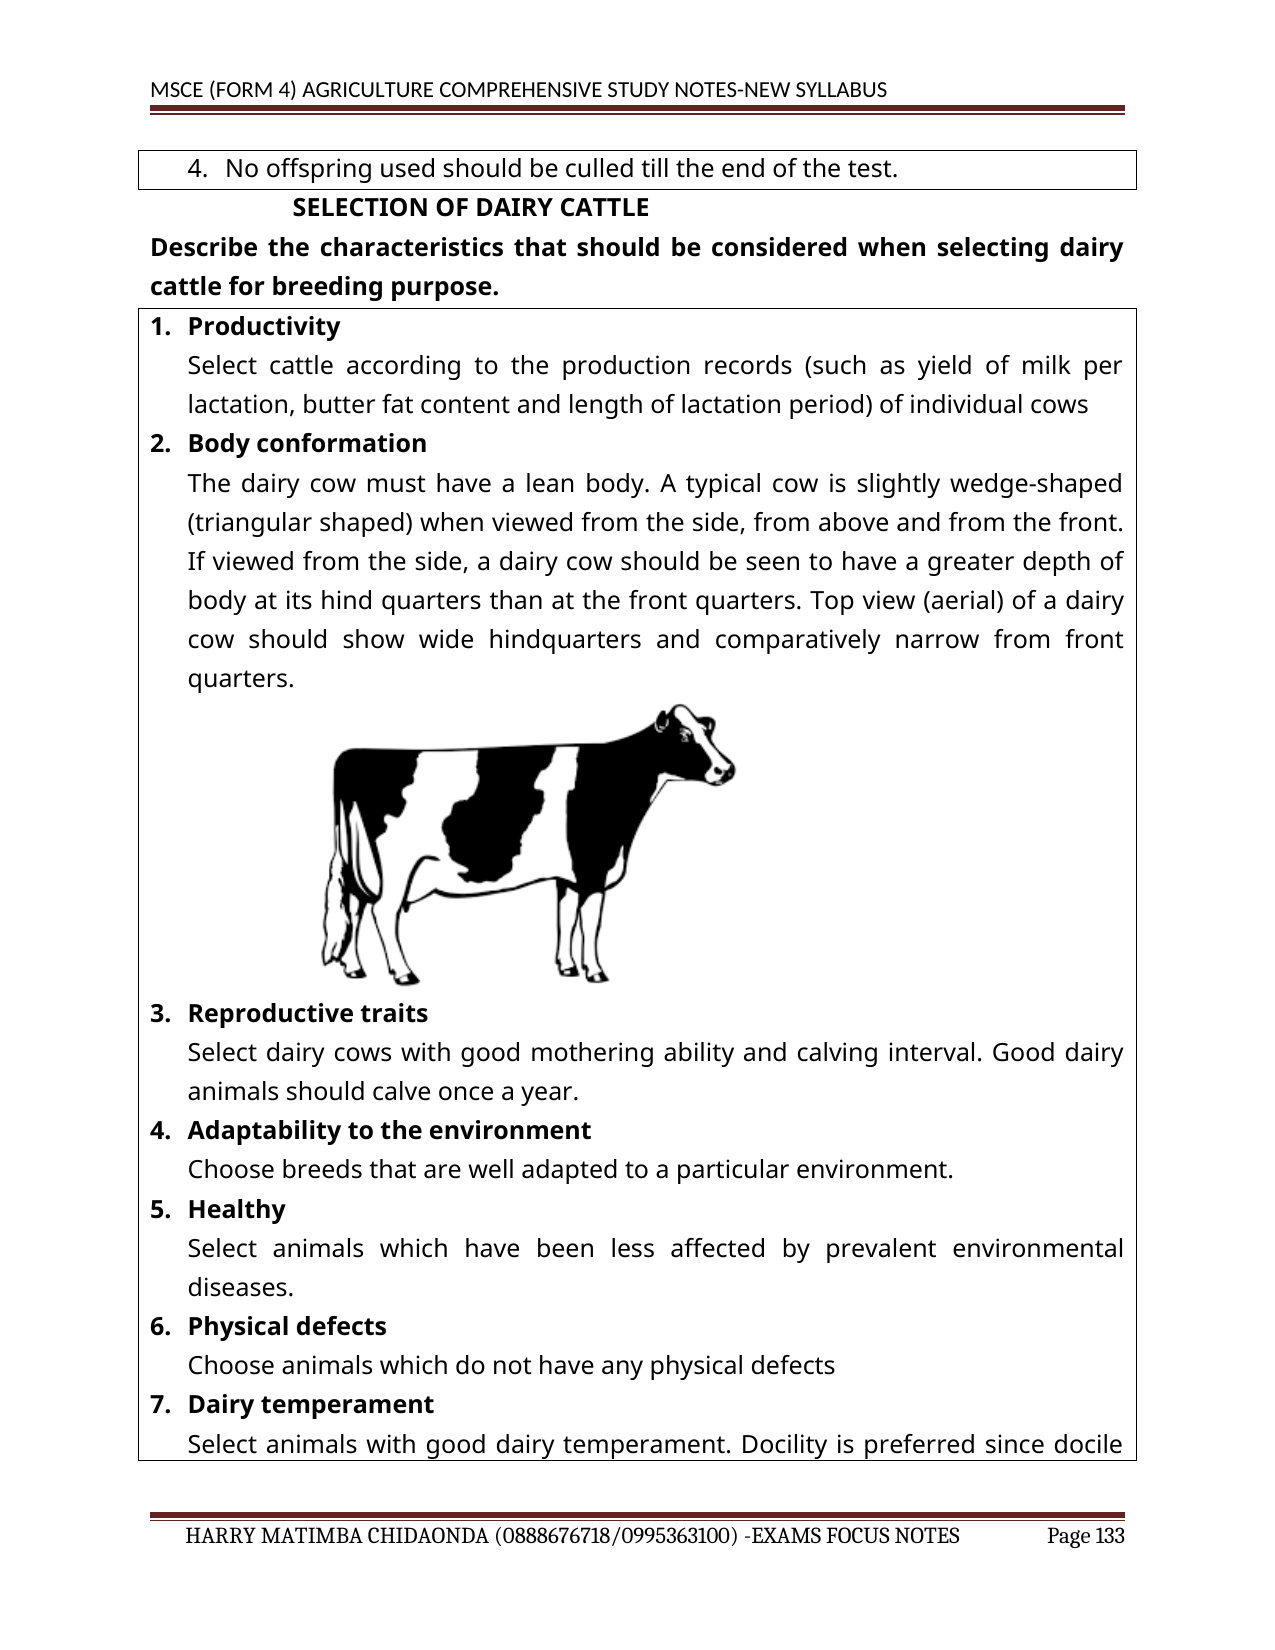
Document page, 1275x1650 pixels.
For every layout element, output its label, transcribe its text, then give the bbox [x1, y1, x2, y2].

text Describe the characteristics that should be considered when selecting dairy cattle for breeding purpose. [150, 229, 1125, 302]
text SELECTION OF DAIRY CATTLE [150, 190, 1125, 224]
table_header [139, 151, 1136, 189]
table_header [139, 309, 1136, 1460]
picture [317, 700, 741, 991]
